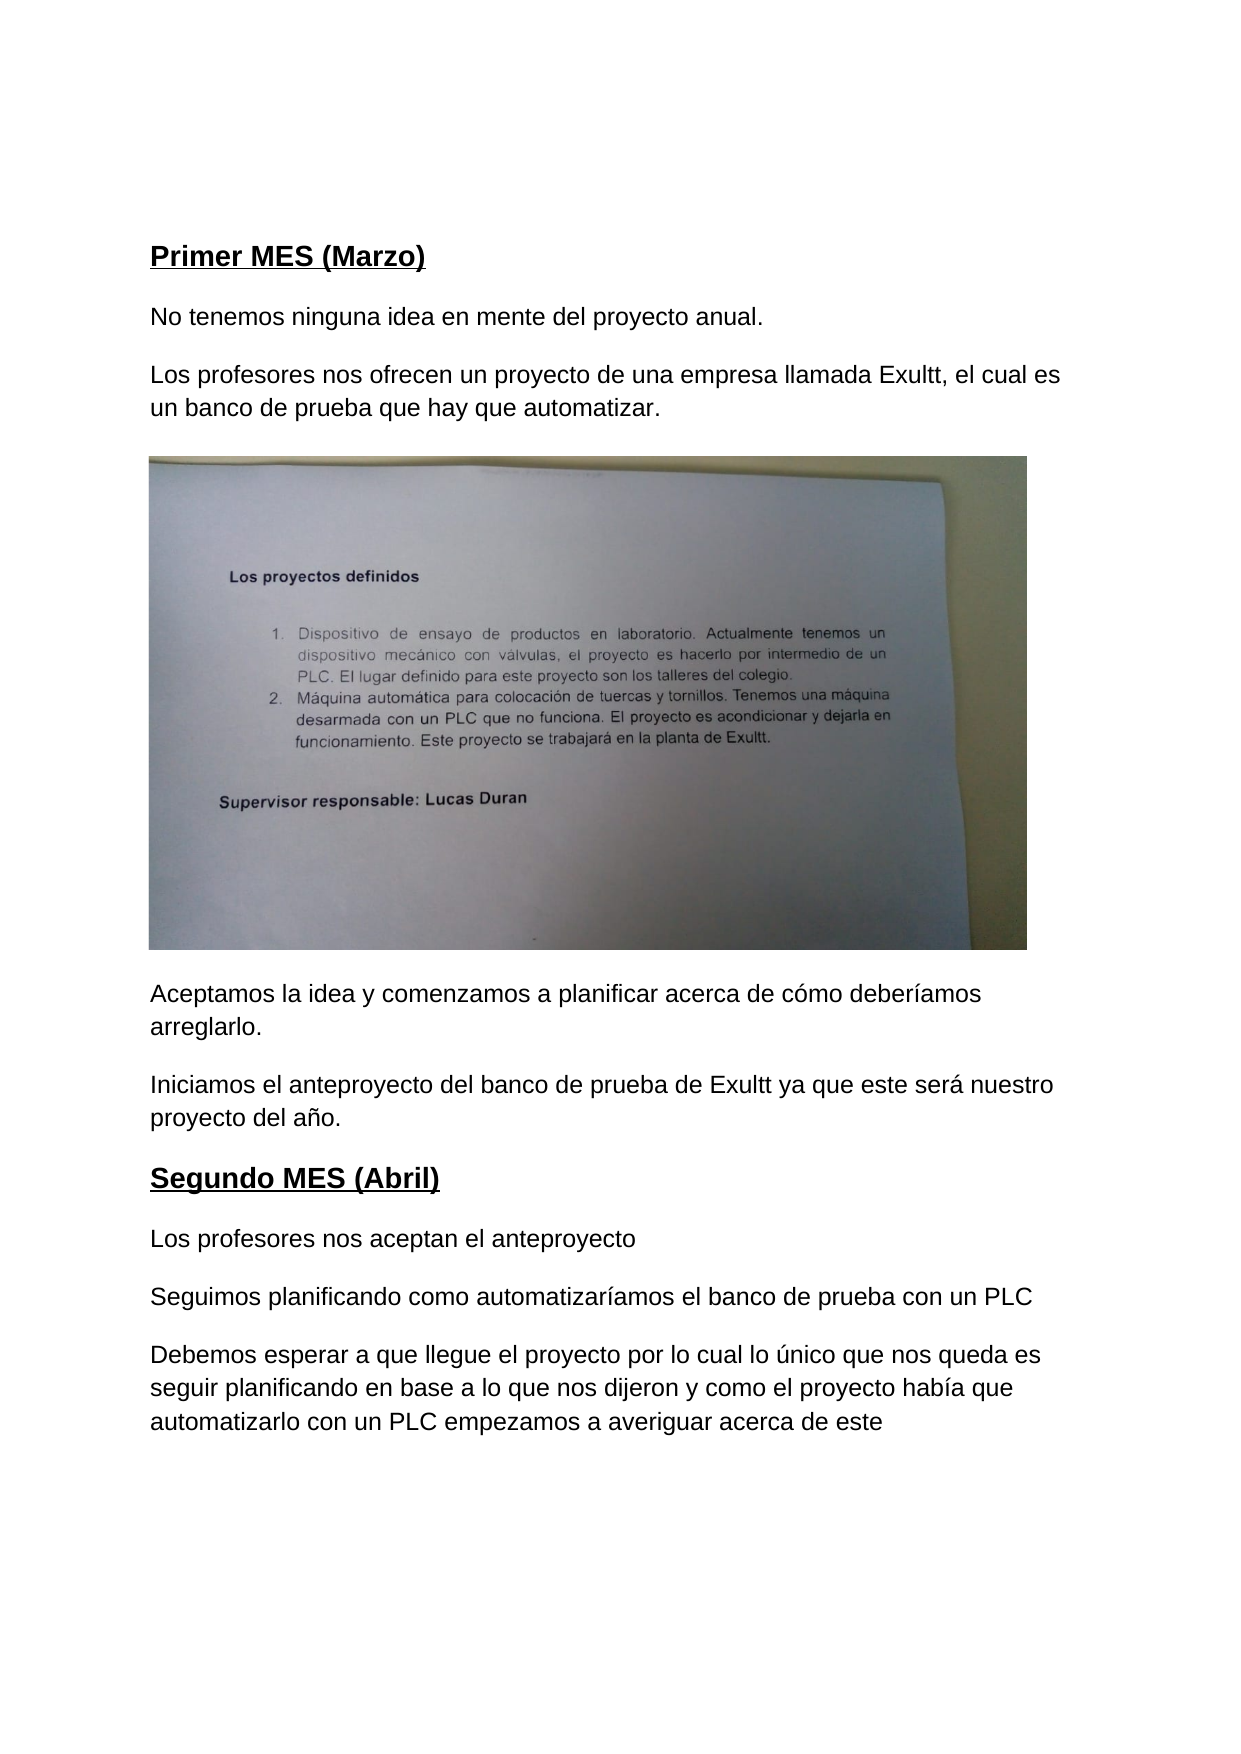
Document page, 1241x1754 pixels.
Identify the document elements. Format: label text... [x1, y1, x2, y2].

text Segundo MES (Abril) [150, 1161, 1090, 1194]
text No tenemos ninguna idea en mente del proyecto anual. [150, 302, 1090, 331]
text Primer MES (Marzo) [150, 238, 1090, 272]
text Aceptamos la idea y comenzamos a planificar acerca de cómo deberíamos arreglarlo. [150, 979, 1090, 1041]
text Los profesores nos aceptan el anteproyecto [150, 1224, 1090, 1253]
text Los profesores nos ofrecen un proyecto de una empresa llamada Exultt, el cual es un banco de prueba que hay que automatizar. [150, 360, 1090, 422]
text Iniciamos el anteproyecto del banco de prueba de Exultt ya que este será nuestro proyecto del año. [150, 1070, 1090, 1132]
text Seguimos planificando como automatizaríamos el banco de prueba con un PLC [150, 1282, 1090, 1311]
picture [150, 456, 1027, 950]
text Debemos esperar a que llegue el proyecto por lo cual lo único que nos queda es seguir planificando en base a lo que nos dijeron y como el proyecto había que automatizarlo con un PLC empezamos a averiguar acerca de este [150, 1340, 1090, 1435]
